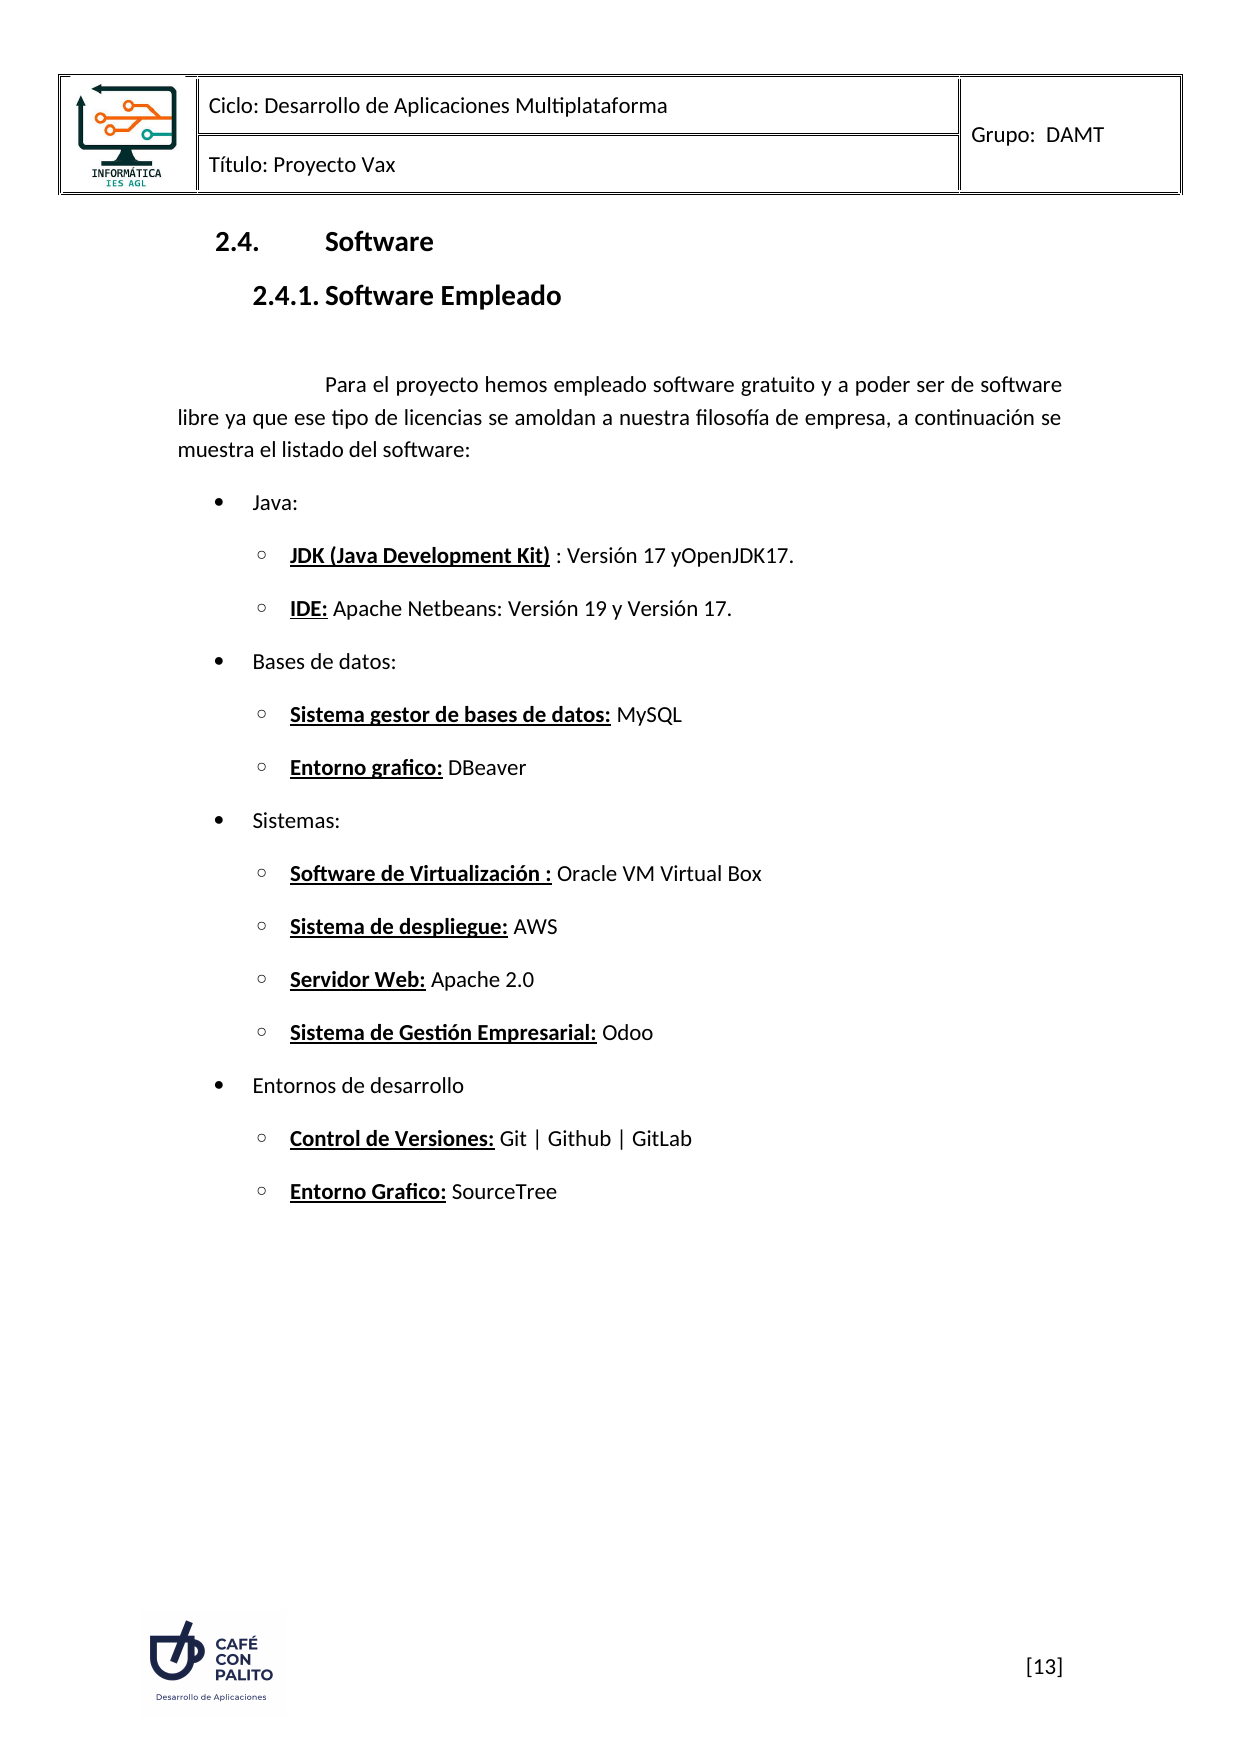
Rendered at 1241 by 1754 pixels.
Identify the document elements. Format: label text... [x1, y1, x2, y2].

list Java: [215, 488, 1063, 516]
list Entorno grafico: DBeaver [252, 753, 1063, 781]
list Entorno Grafico: SourceTree [252, 1177, 1063, 1205]
list JDK (Java Development Kit) : Versión 17 yOpenJDK17. [252, 541, 1063, 569]
list Software de Virtualización : Oracle VM Virtual Box [252, 859, 1063, 887]
list Bases de datos: [215, 647, 1063, 675]
picture [140, 1610, 286, 1717]
list Entornos de desarrollo [215, 1071, 1063, 1099]
subtitle Software Empleado [252, 277, 1063, 312]
list Servidor Web: Apache 2.0 [252, 965, 1063, 993]
list Sistemas: [215, 806, 1063, 834]
list Control de Versiones: Git | Github | GitLab [252, 1124, 1063, 1152]
subtitle Software [215, 223, 1063, 259]
list Sistema de Gestión Empresarial: Odoo [252, 1018, 1063, 1046]
list Sistema gestor de bases de datos: MySQL [252, 700, 1063, 728]
text Para el proyecto hemos empleado software gratuito y a poder ser de software libre ya que ese tipo de licencias se amoldan a nuestra filosofía de empresa, a continuación se muestra el listado del software: [177, 371, 1063, 463]
picture [70, 76, 186, 192]
list Sistema de despliegue: AWS [252, 912, 1063, 940]
list IDE: Apache Netbeans: Versión 19 y Versión 17. [252, 594, 1063, 622]
